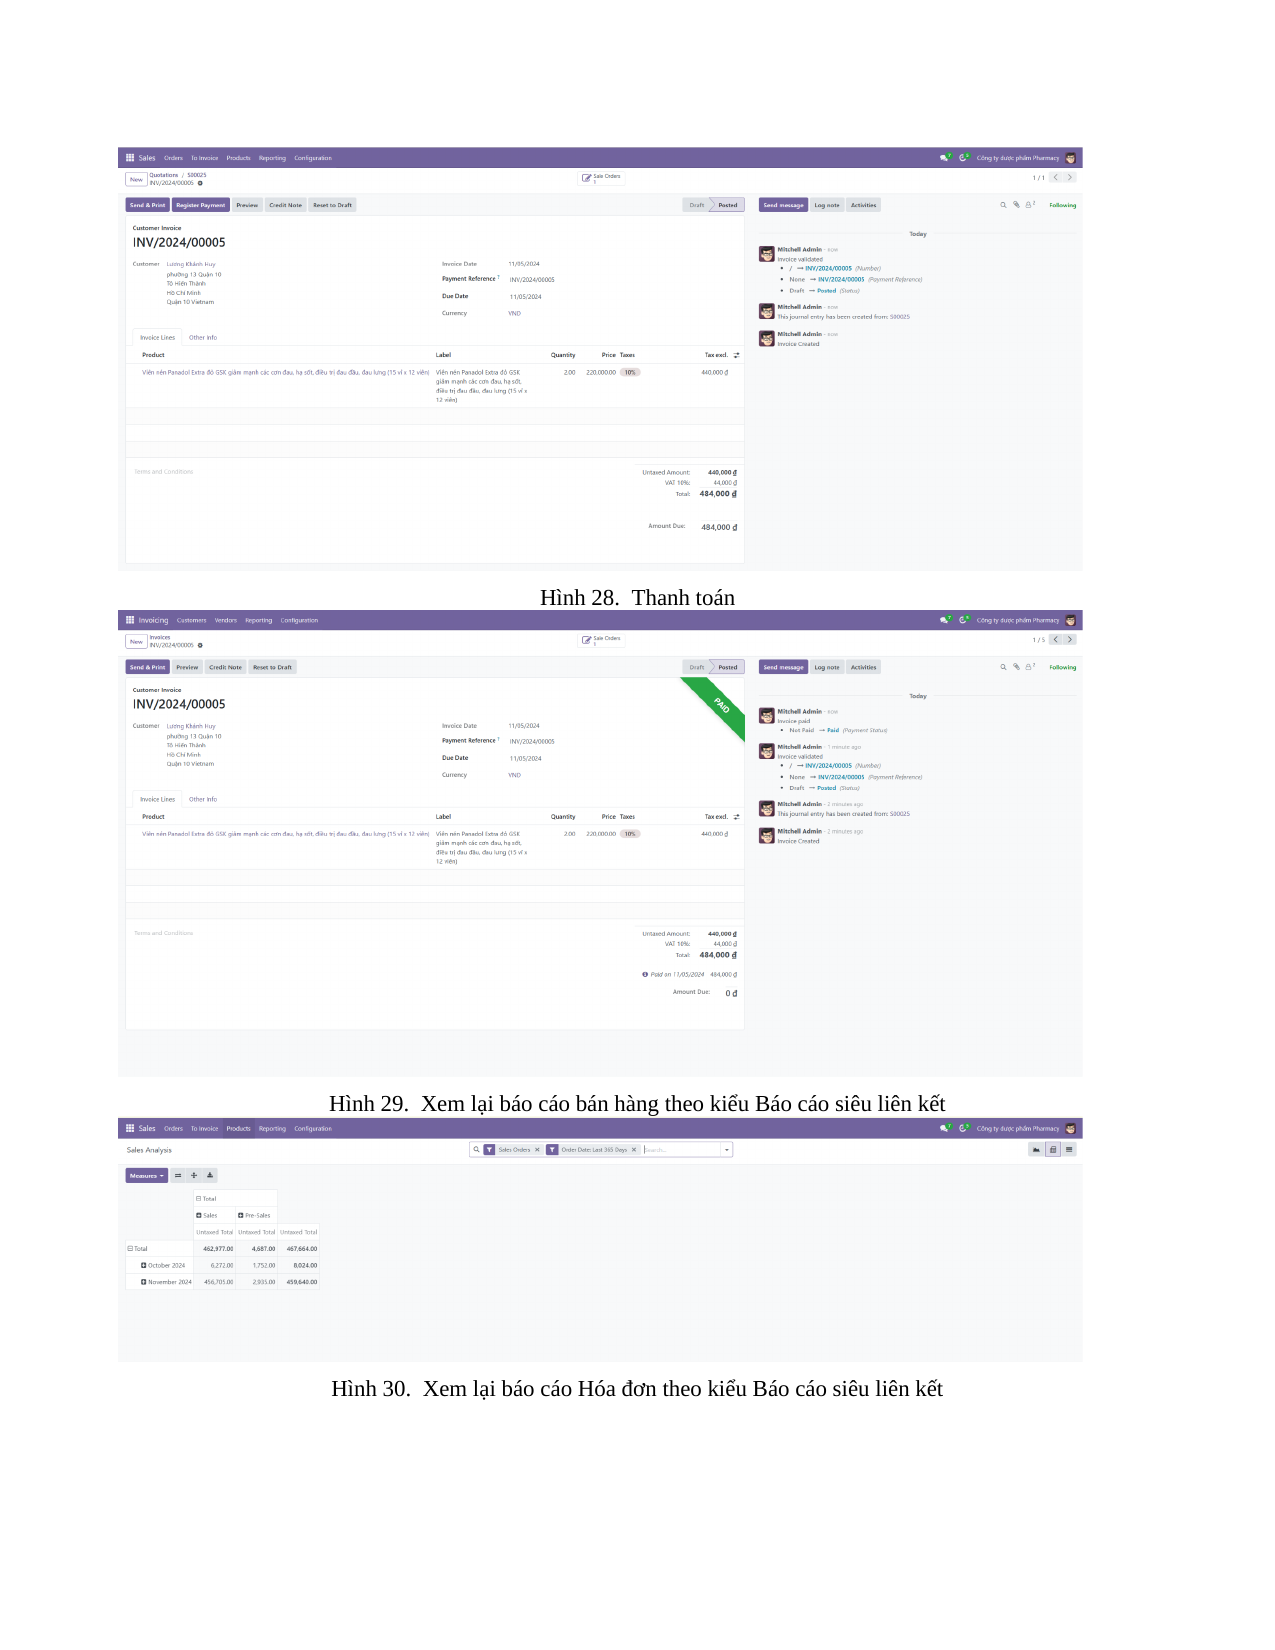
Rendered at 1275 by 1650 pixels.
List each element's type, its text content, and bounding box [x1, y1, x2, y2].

picture [118, 610, 1083, 1077]
picture [118, 1116, 1083, 1362]
text Hình 28. Thanh toán [118, 584, 1157, 610]
picture [118, 147, 1083, 571]
text Hình 29. Xem lại báo cáo bán hàng theo kiểu Báo cáo siêu liên kết [118, 1090, 1157, 1116]
text Hình 30. Xem lại báo cáo Hóa đơn theo kiểu Báo cáo siêu liên kết [118, 1375, 1157, 1402]
